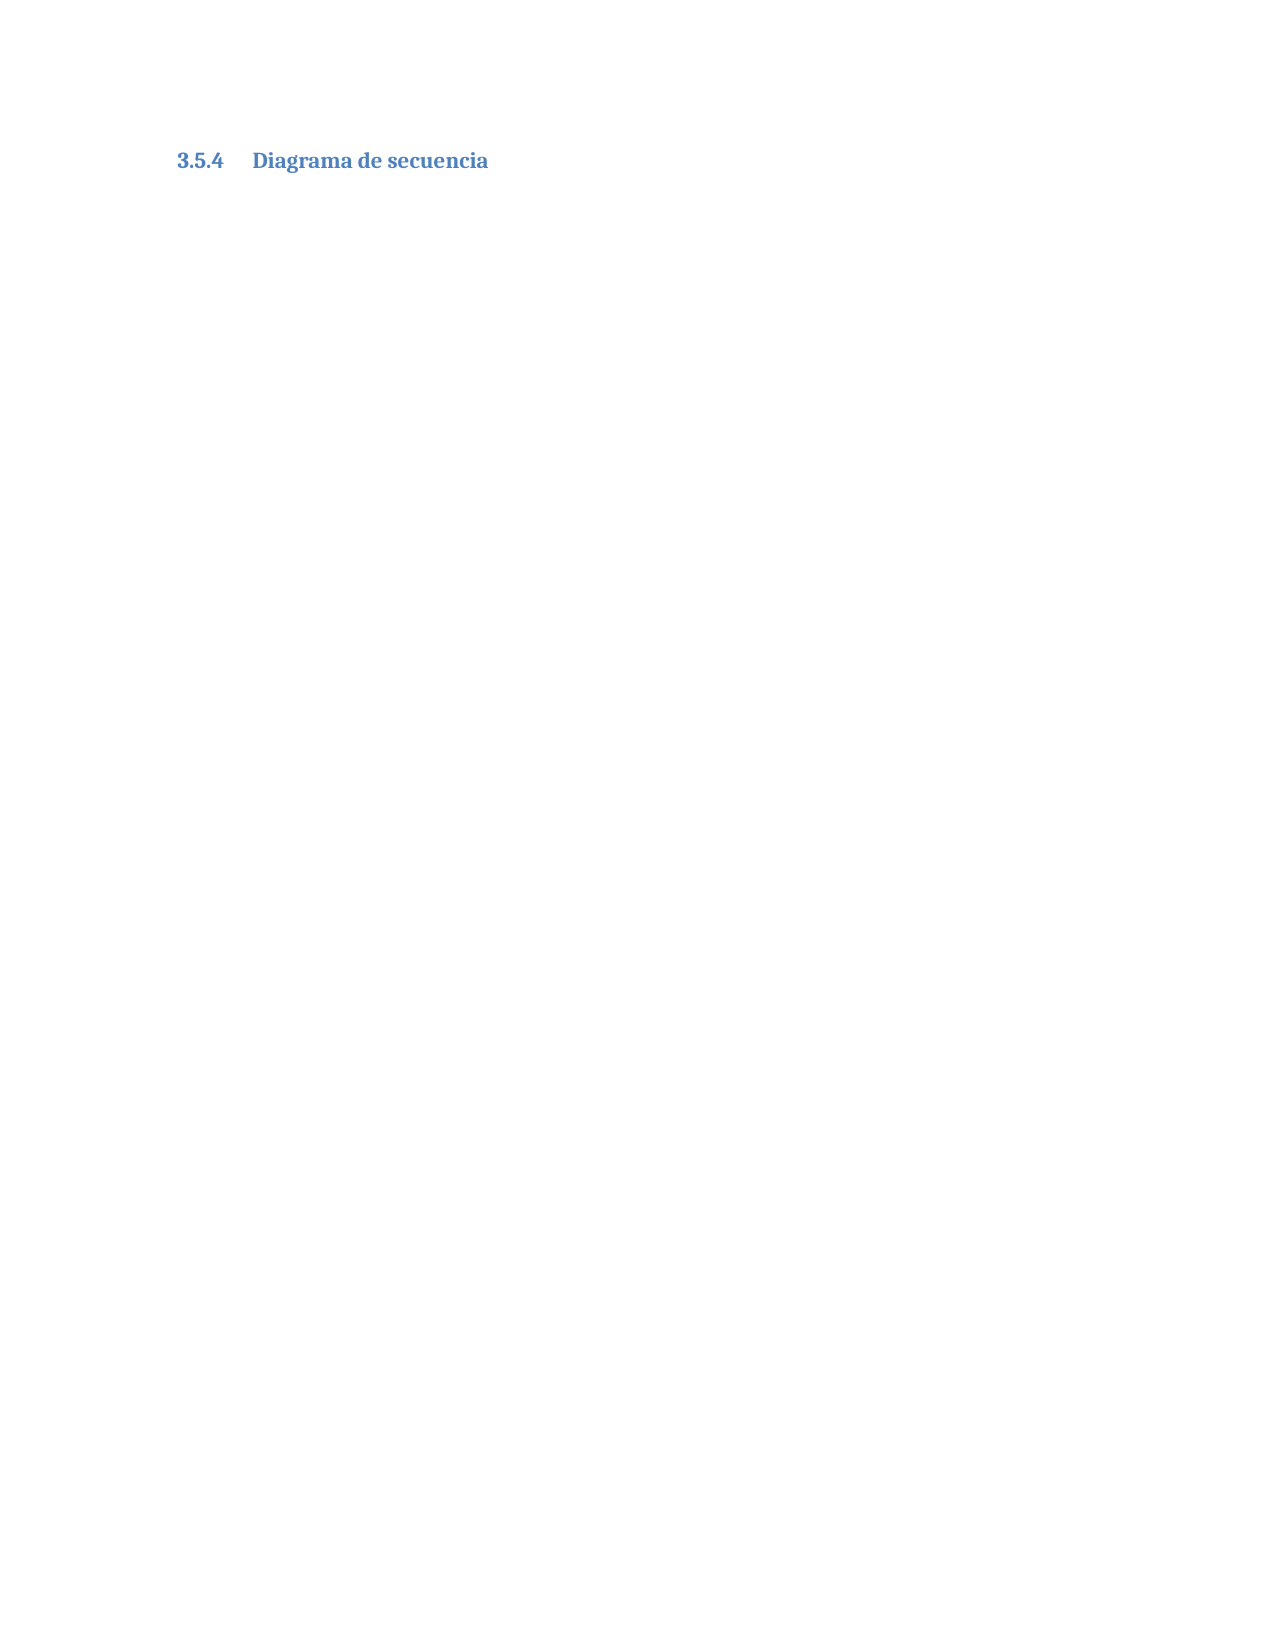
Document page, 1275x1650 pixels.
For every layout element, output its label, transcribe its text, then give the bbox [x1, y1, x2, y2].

subtitle Diagrama de secuencia [177, 148, 1098, 174]
